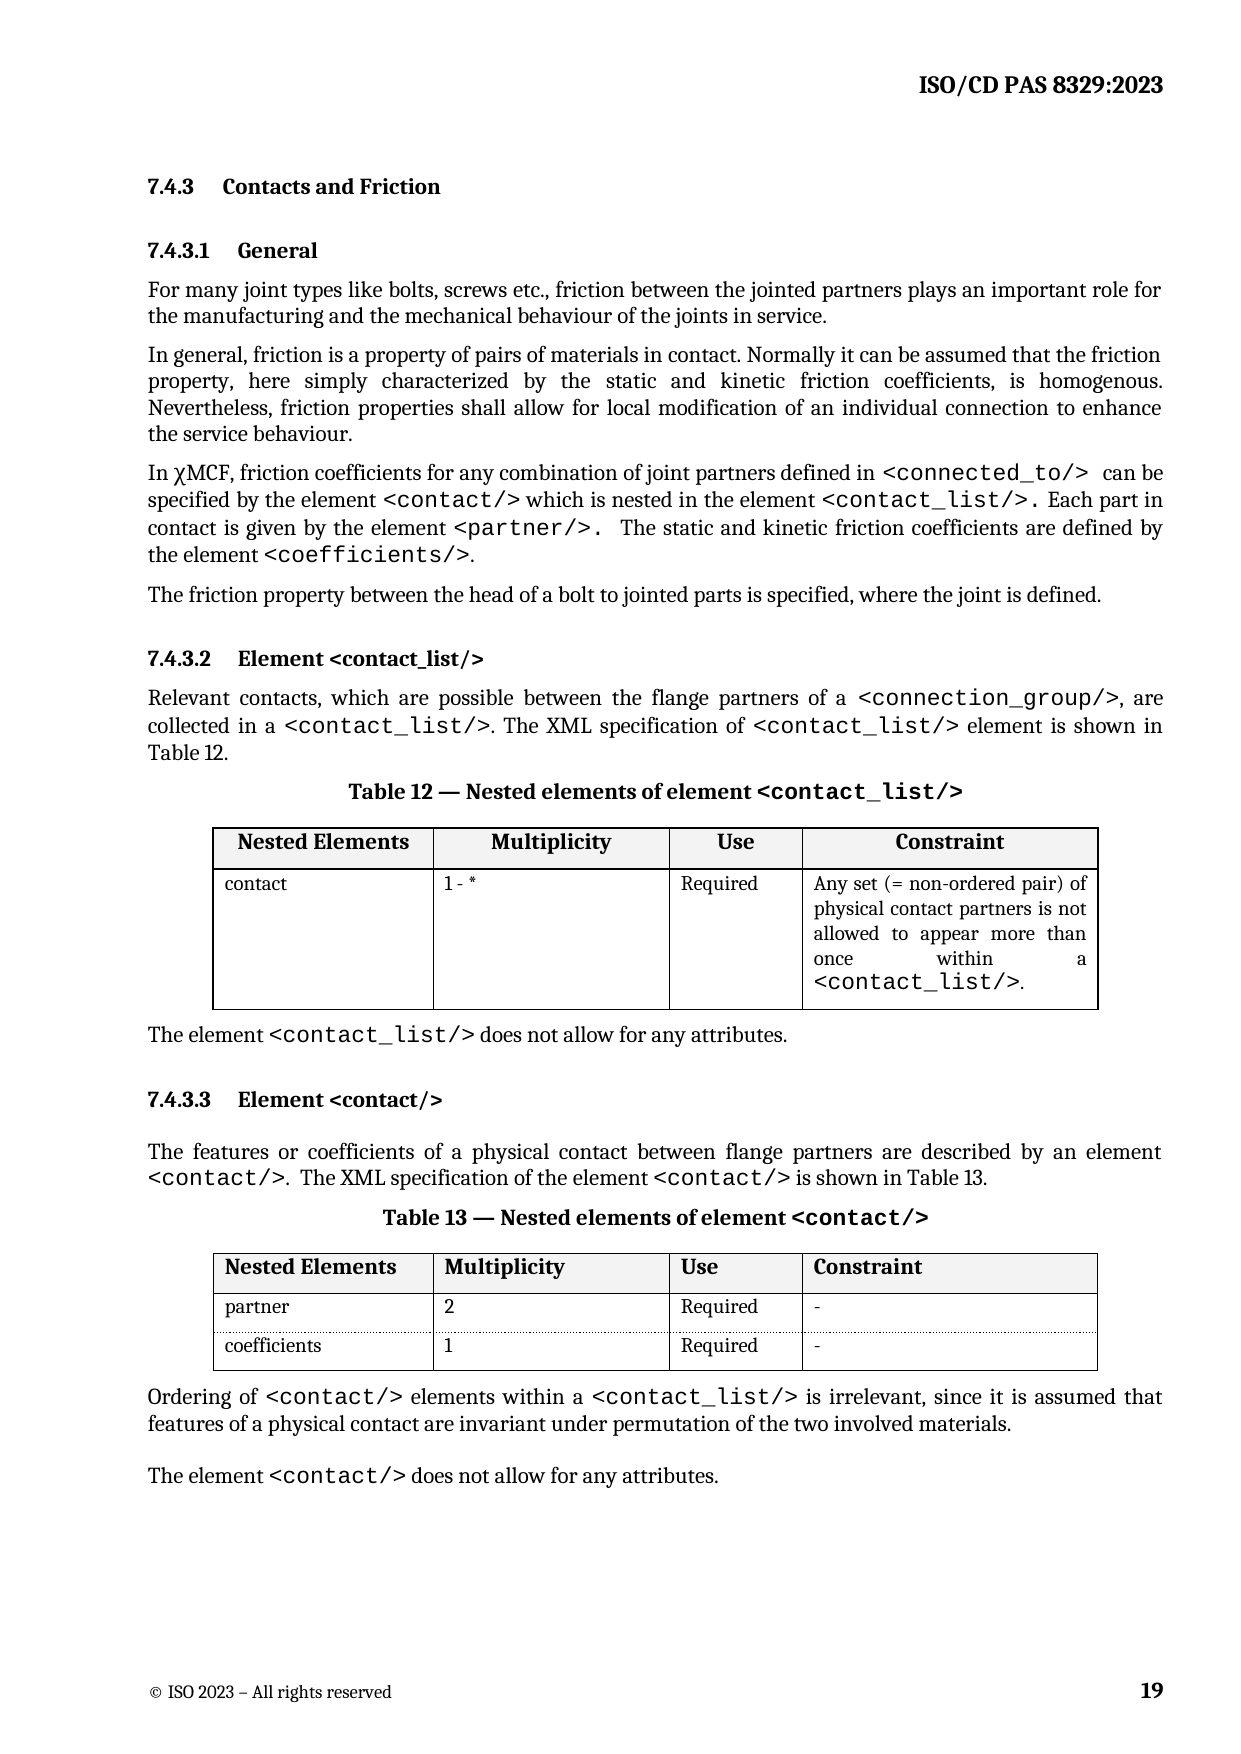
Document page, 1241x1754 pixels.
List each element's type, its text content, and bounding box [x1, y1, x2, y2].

text The friction property between the head of a bolt to jointed parts is specified, where the joint is defined. [148, 582, 1163, 608]
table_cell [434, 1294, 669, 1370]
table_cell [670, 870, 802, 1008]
text Table 13 — Nested elements of element <contact/> [148, 1205, 1163, 1232]
text Ordering of <contact/> elements within a <contact_list/> is irrelevant, since it is assumed that features of a physical contact are invariant under permutation of the two involved materials. [148, 1384, 1163, 1437]
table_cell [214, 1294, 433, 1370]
text In general, friction is a property of pairs of materials in contact. Normally it can be assumed that the friction property, here simply characterized by the static and kinetic friction coefficients, is homogenous. Nevertheless, friction properties shall allow for local modification of an individual connection to enhance the service behaviour. [148, 342, 1163, 447]
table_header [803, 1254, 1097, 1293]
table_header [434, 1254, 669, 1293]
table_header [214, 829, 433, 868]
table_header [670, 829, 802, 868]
text The element <contact_list/> does not allow for any attributes. [148, 1022, 1163, 1049]
text For many joint types like bolts, screws etc., friction between the jointed partners plays an important role for the manufacturing and the mechanical behaviour of the joints in service. [148, 277, 1163, 329]
text Relevant contacts, which are possible between the flange partners of a <connection_group/>, are collected in a <contact_list/>. The XML specification of <contact_list/> element is shown in Table 12. [148, 685, 1163, 766]
subtitle General [148, 238, 1163, 264]
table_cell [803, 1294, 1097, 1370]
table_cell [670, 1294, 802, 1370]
subtitle Contacts and Friction [148, 174, 1163, 200]
text Table 12 — Nested elements of element <contact_list/> [148, 779, 1163, 806]
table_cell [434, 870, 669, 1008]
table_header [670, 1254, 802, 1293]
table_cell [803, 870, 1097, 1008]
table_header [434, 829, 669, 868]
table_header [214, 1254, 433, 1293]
subtitle Element <contact_list/> [148, 646, 1163, 672]
text The element <contact/> does not allow for any attributes. [148, 1462, 1163, 1490]
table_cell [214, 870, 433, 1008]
subtitle Element <contact/> [148, 1087, 1163, 1113]
text In χMCF, friction coefficients for any combination of joint partners defined in <connected_to/> can be specified by the element <contact/> which is nested in the element <contact_list/>. Each part in contact is given by the element <partner/>. The static and kinetic friction coefficients are defined by the element <coefficients/>. [148, 460, 1163, 570]
text The features or coefficients of a physical contact between flange partners are described by an element <contact/>. The XML specification of the element <contact/> is shown in Table 13. [148, 1138, 1163, 1192]
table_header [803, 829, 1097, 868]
